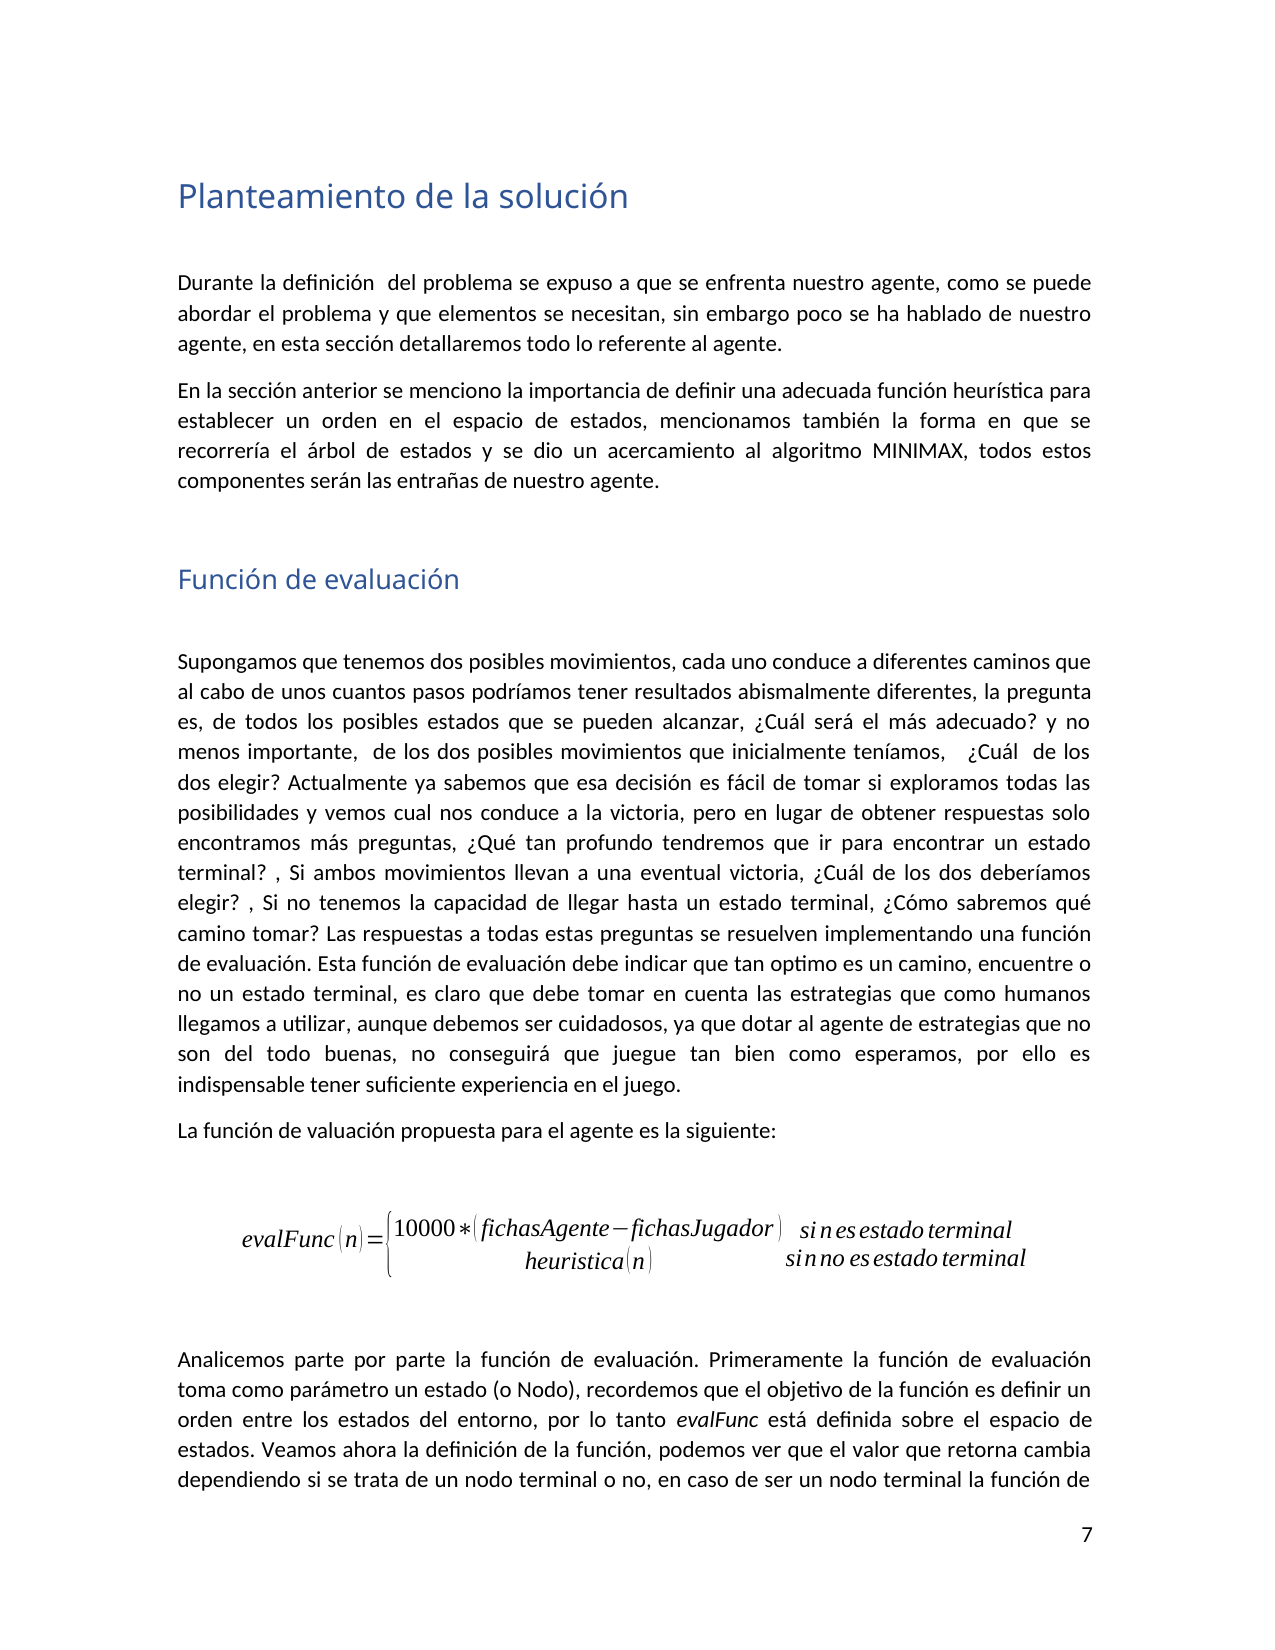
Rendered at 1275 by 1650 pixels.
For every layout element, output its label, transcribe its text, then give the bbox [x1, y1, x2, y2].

subtitle Planteamiento de la solución [177, 173, 1093, 218]
text La función de valuación propuesta para el agente es la siguiente: [177, 1117, 1093, 1144]
text Supongamos que tenemos dos posibles movimientos, cada uno conduce a diferentes caminos que al cabo de unos cuantos pasos podríamos tener resultados abismalmente diferentes, la pregunta es, de todos los posibles estados que se pueden alcanzar, ¿Cuál será el más adecuado? y no menos importante, de los dos posibles movimientos que inicialmente teníamos, ¿Cuál de los dos elegir? Actualmente ya sabemos que esa decisión es fácil de tomar si exploramos todas las posibilidades y vemos cual nos conduce a la victoria, pero en lugar de obtener respuestas solo encontramos más preguntas, ¿Qué tan profundo tendremos que ir para encontrar un estado terminal? , Si ambos movimientos llevan a una eventual victoria, ¿Cuál de los dos deberíamos elegir? , Si no tenemos la capacidad de llegar hasta un estado terminal, ¿Cómo sabremos qué camino tomar? Las respuestas a todas estas preguntas se resuelven implementando una función de evaluación. Esta función de evaluación debe indicar que tan optimo es un camino, encuentre o no un estado terminal, es claro que debe tomar en cuenta las estrategias que como humanos llegamos a utilizar, aunque debemos ser cuidadosos, ya que dotar al agente de estrategias que no son del todo buenas, no conseguirá que juegue tan bien como esperamos, por ello es indispensable tener suficiente experiencia en el juego. [177, 647, 1093, 1098]
text En la sección anterior se menciono la importancia de definir una adecuada función heurística para establecer un orden en el espacio de estados, mencionamos también la forma en que se recorrería el árbol de estados y se dio un acercamiento al algoritmo MINIMAX, todos estos componentes serán las entrañas de nuestro agente. [177, 376, 1093, 494]
subtitle Función de evaluación [177, 560, 1093, 597]
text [177, 1345, 1093, 1494]
text Durante la definición del problema se expuso a que se enfrenta nuestro agente, como se puede abordar el problema y que elementos se necesitan, sin embargo poco se ha hablado de nuestro agente, en esta sección detallaremos todo lo referente al agente. [177, 268, 1093, 357]
